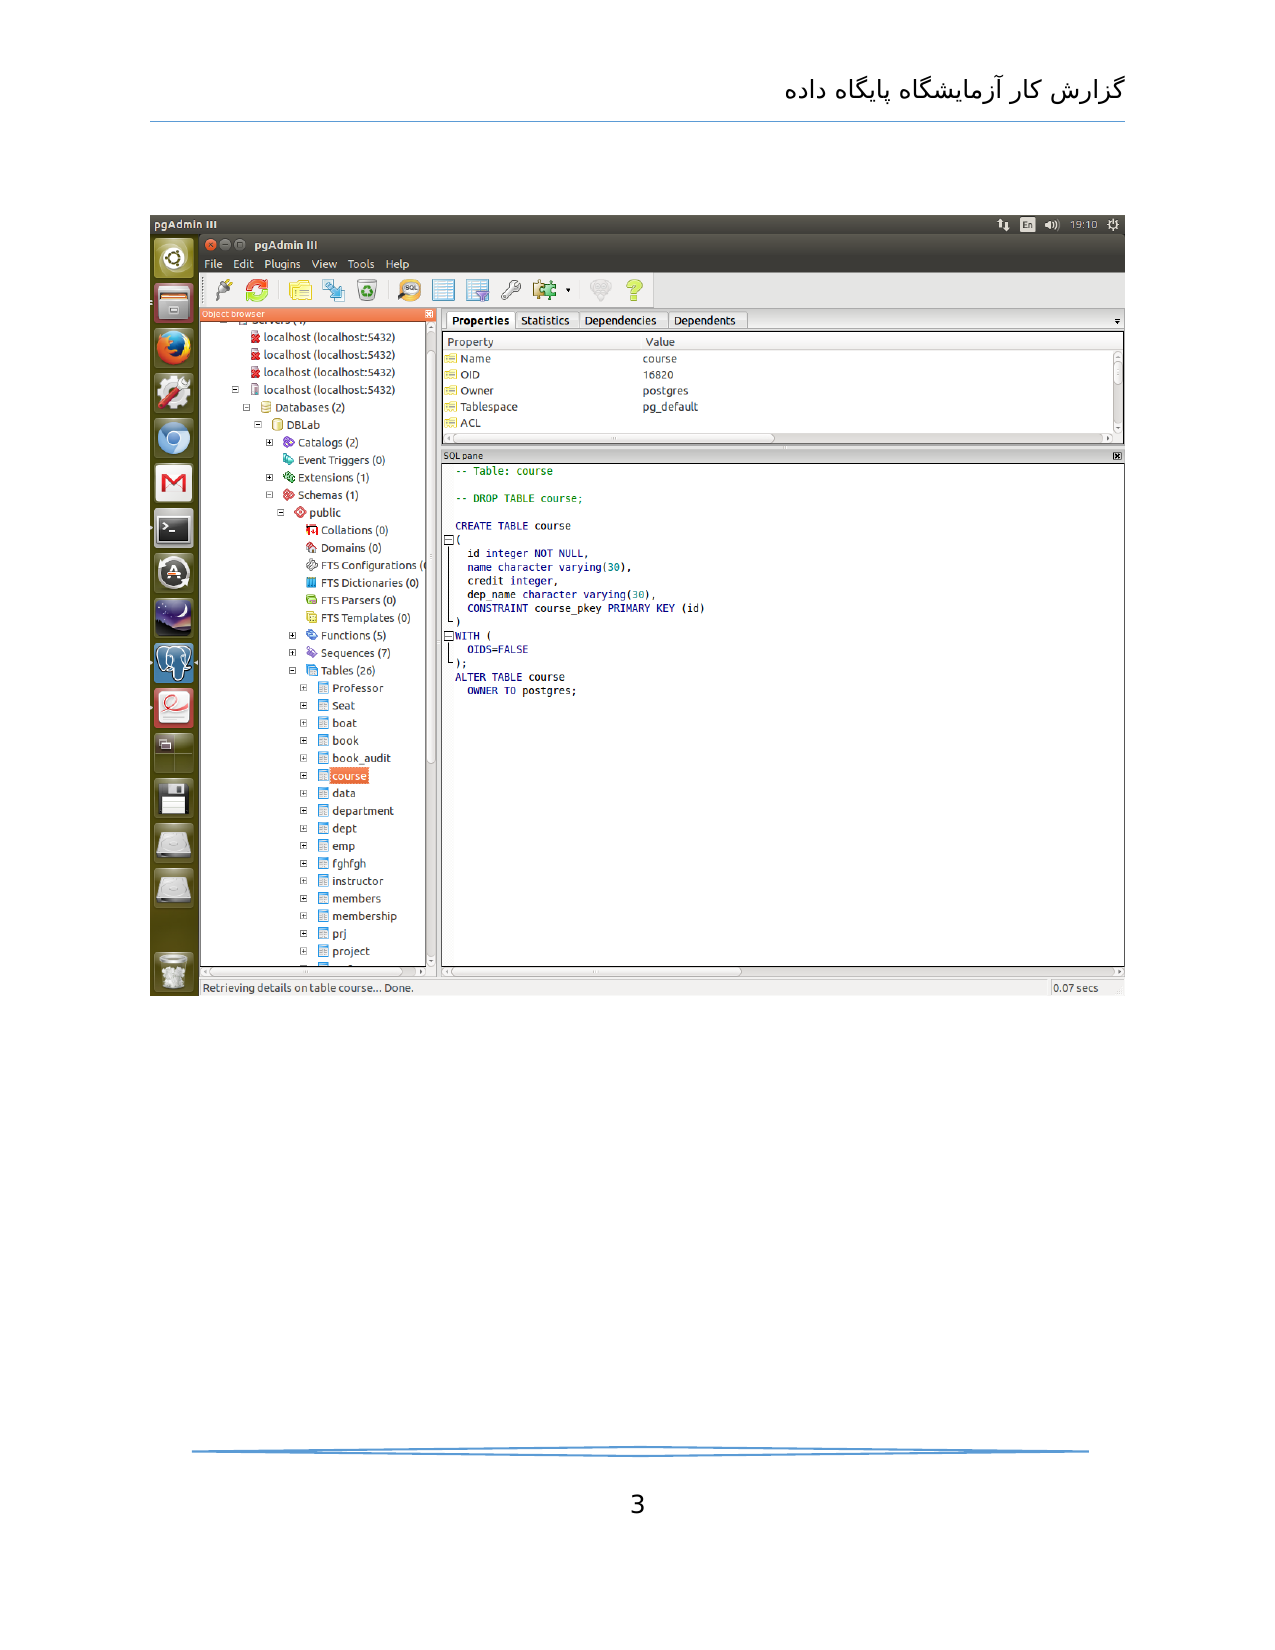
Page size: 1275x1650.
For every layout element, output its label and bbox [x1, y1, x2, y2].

picture [150, 215, 1125, 996]
